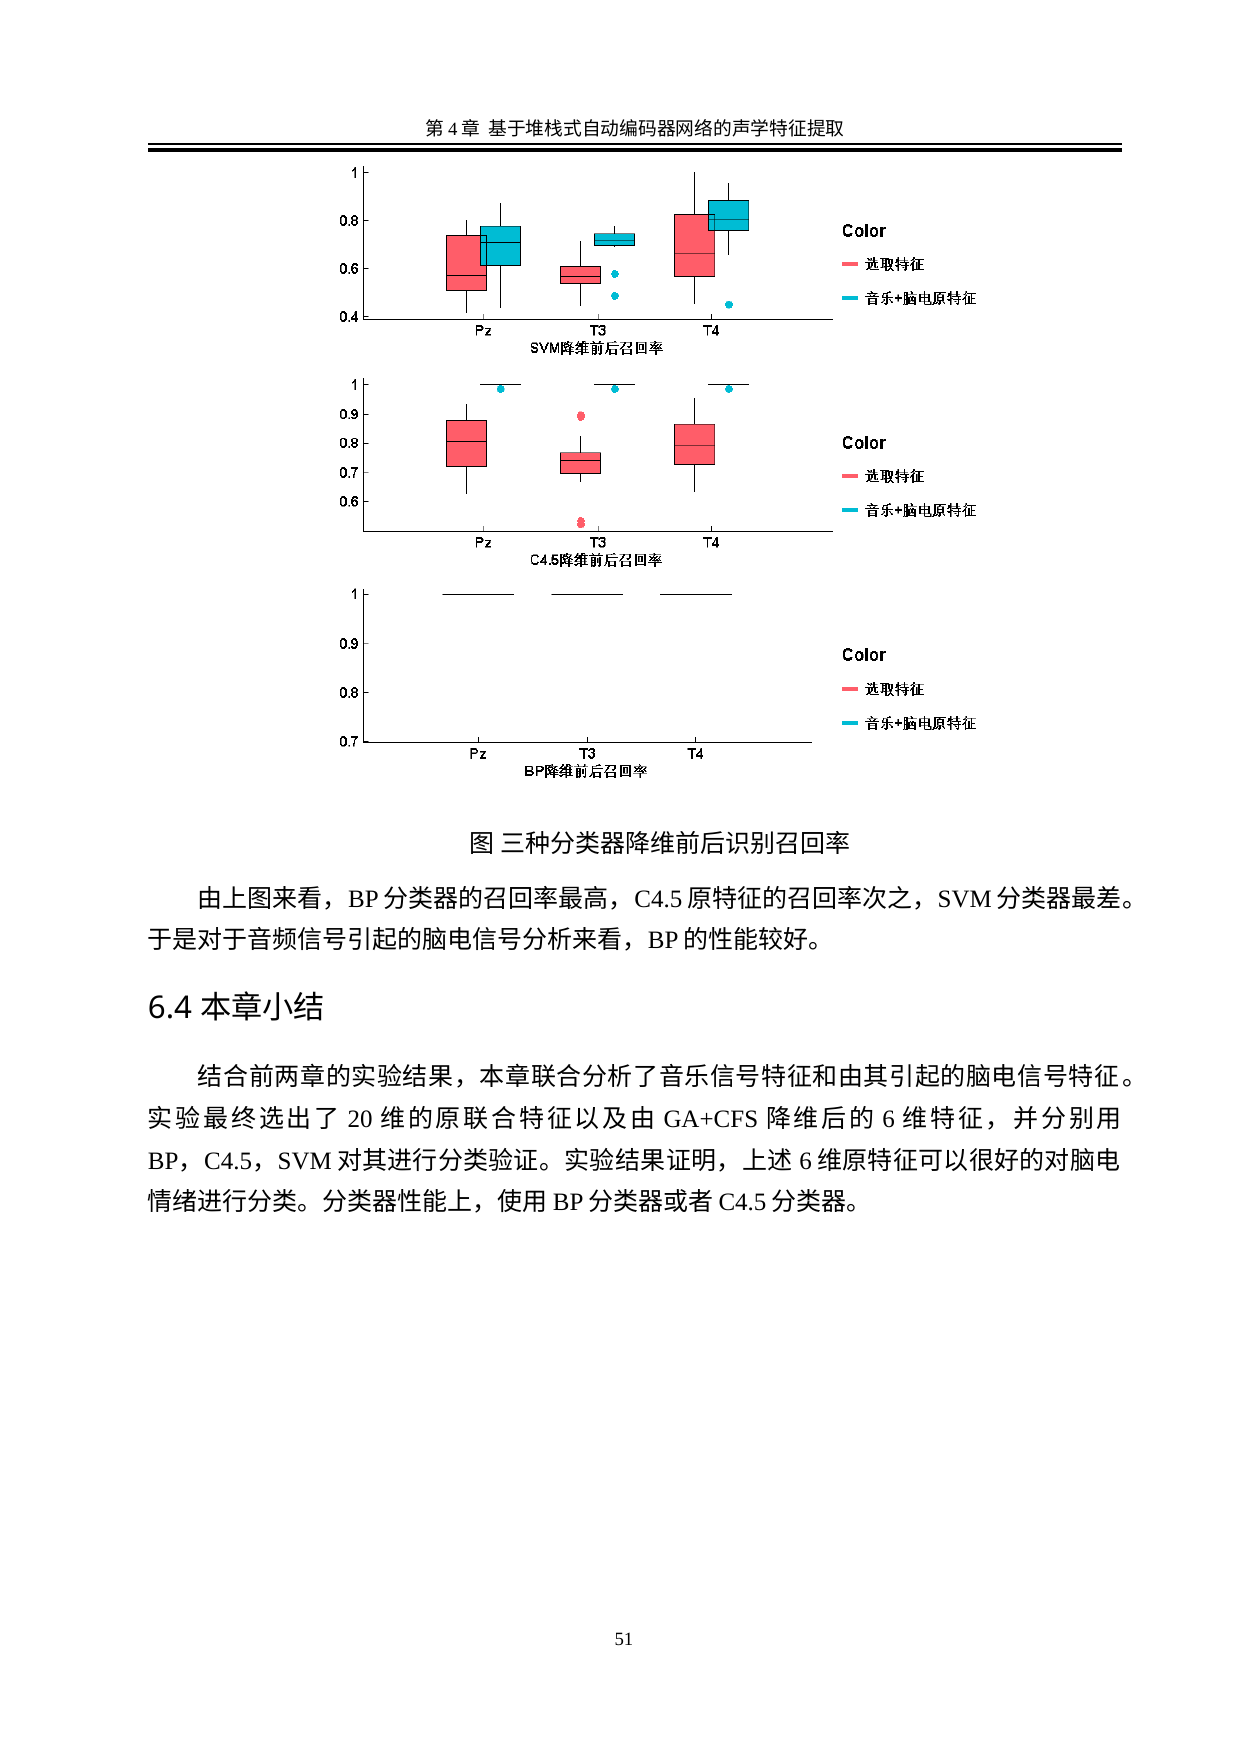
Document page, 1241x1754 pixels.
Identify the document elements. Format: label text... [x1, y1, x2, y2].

text 由上图来看，BP分类器的召回率最高，C4.5原特征的召回率次之，SVM分类器最差。于是对于音频信号引起的脑电信号分析来看，BP的性能较好。 [148, 874, 1122, 957]
picture [287, 158, 1033, 794]
text 图 三种分类器降维前后识别召回率 [148, 809, 1122, 874]
text 结合前两章的实验结果，本章联合分析了音乐信号特征和由其引起的脑电信号特征。实验最终选出了20维的原联合特征以及由GA+CFS降维后的6维特征，并分别用BP，C4.5，SVM对其进行分类验证。实验结果证明，上述6维原特征可以很好的对脑电情绪进行分类。分类器性能上，使用BP分类器或者C4.5分类器。 [148, 1052, 1122, 1219]
subtitle 6.4 本章小结 [148, 982, 1122, 1027]
